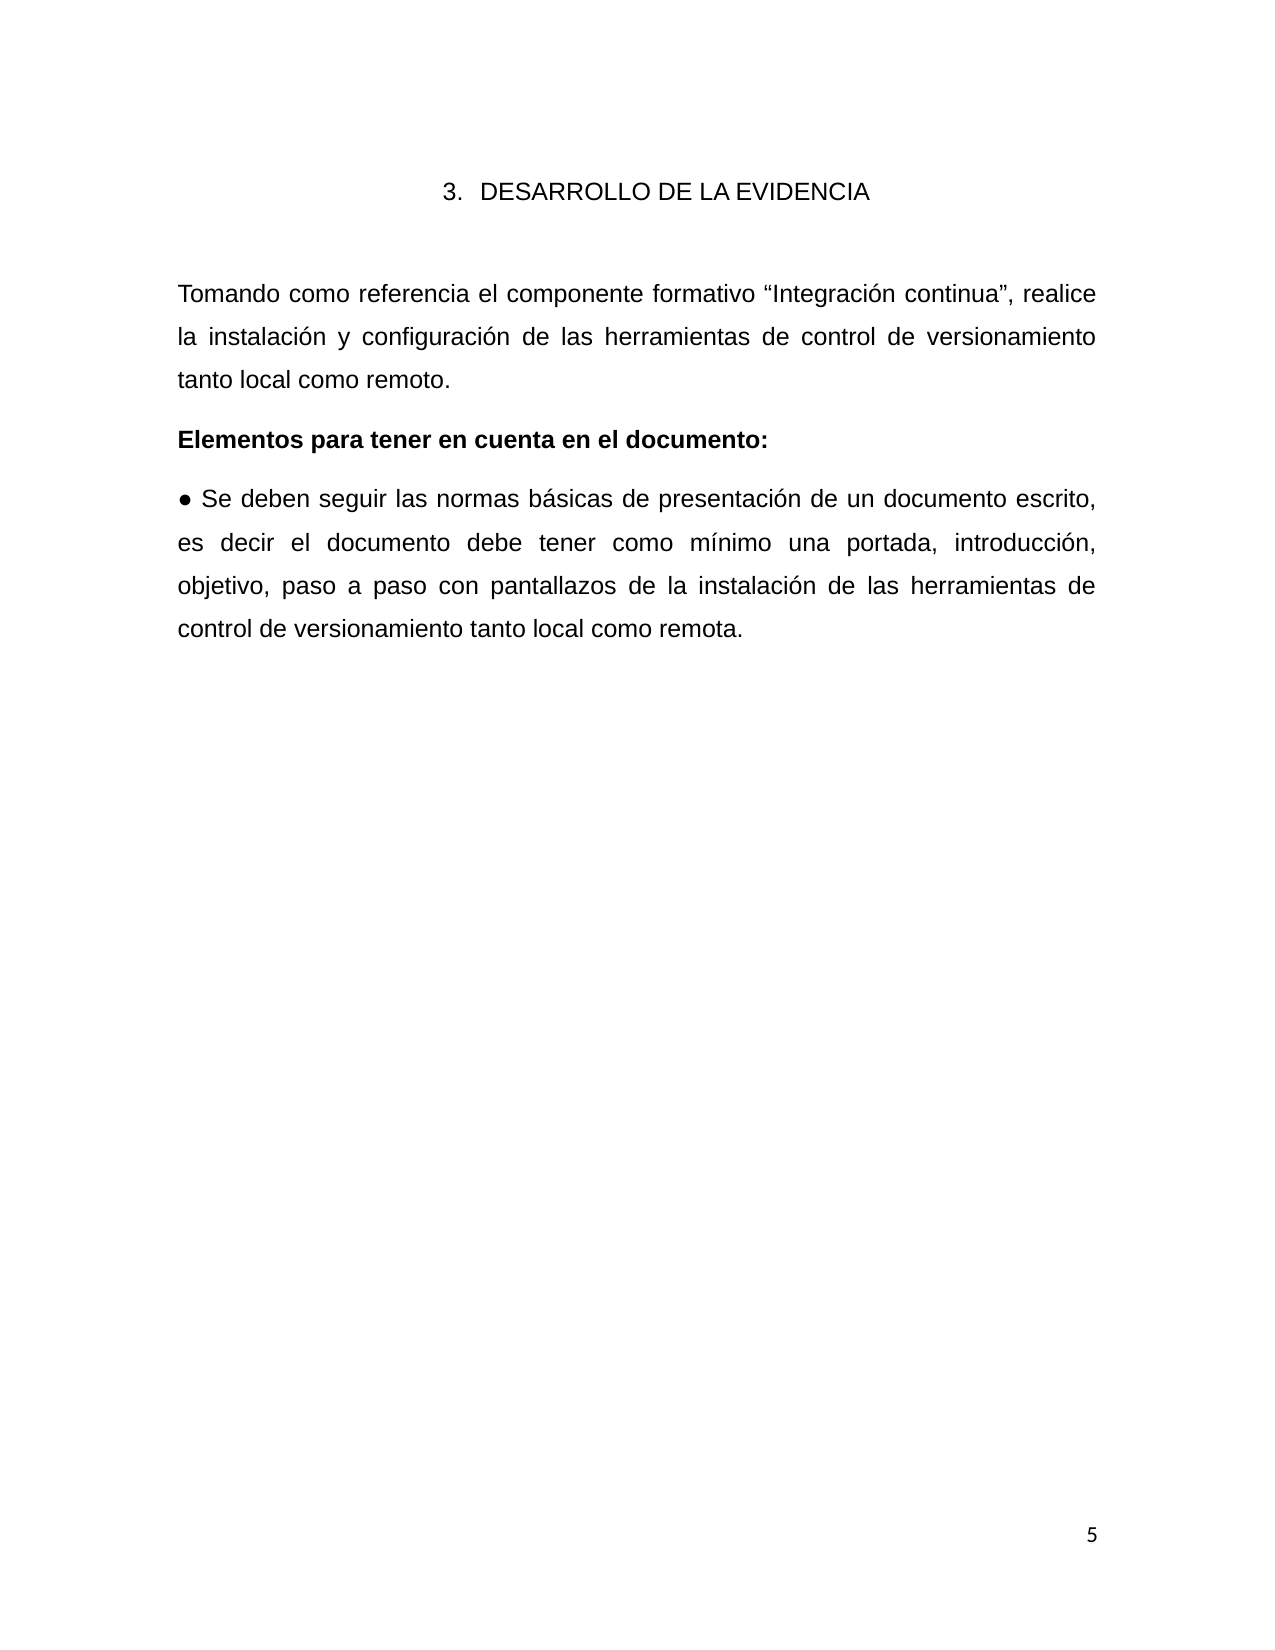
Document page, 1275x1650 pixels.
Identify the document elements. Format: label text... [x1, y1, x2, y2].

list DESARROLLO DE LA EVIDENCIA [215, 177, 1098, 248]
text Elementos para tener en cuenta en el documento: [177, 424, 1098, 453]
text Tomando como referencia el componente formativo “Integración continua”, realice la instalación y configuración de las herramientas de control de versionamiento tanto local como remoto. [177, 278, 1098, 393]
text ● Se deben seguir las normas básicas de presentación de un documento escrito, es decir el documento debe tener como mínimo una portada, introducción, objetivo, paso a paso con pantallazos de la instalación de las herramientas de control de versionamiento tanto local como remota. [177, 484, 1098, 642]
